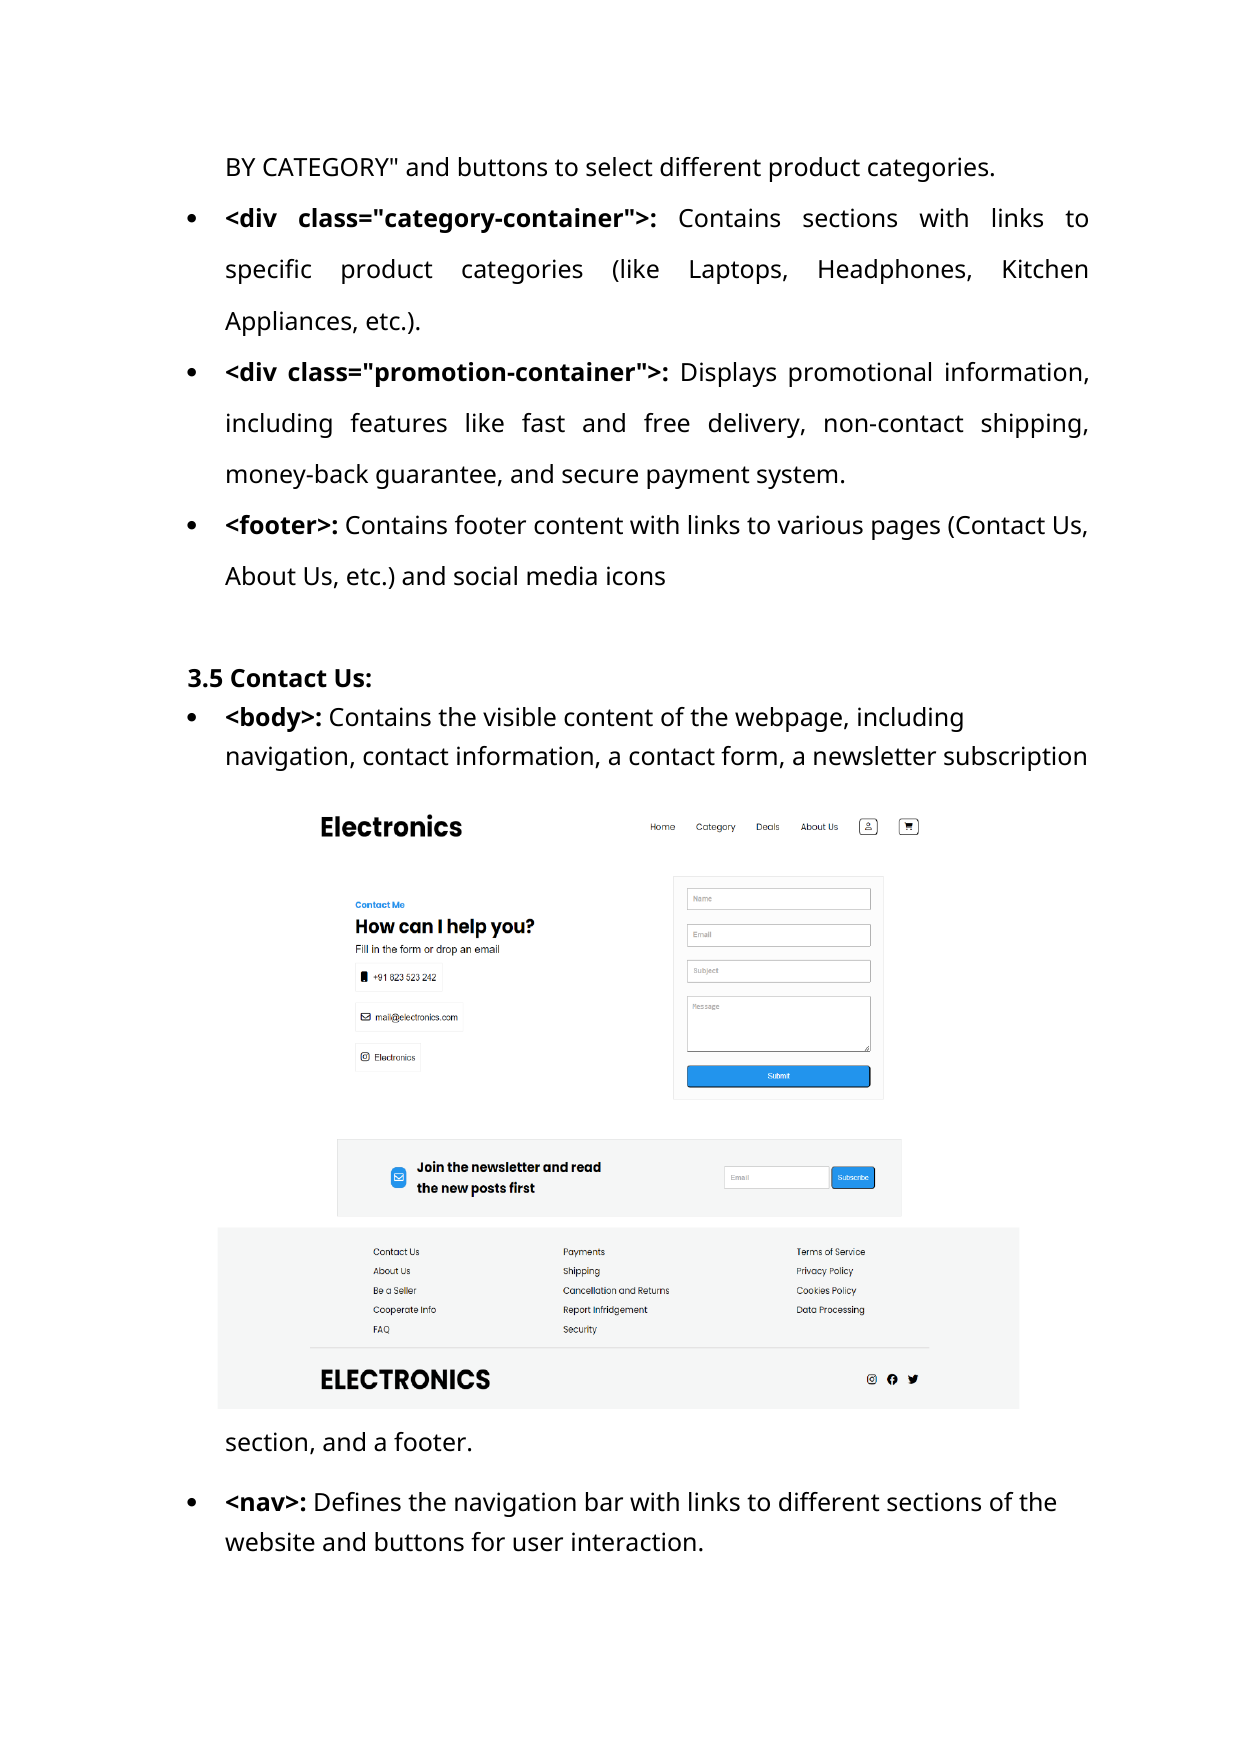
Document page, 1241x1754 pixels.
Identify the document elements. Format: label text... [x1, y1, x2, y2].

list <div class="content-header">: Displays a header with the title "CHOOSE BY CATEGORY" and buttons to select different product categories. [187, 150, 1090, 235]
list <footer>: Contains footer content with links to various pages (Contact Us, About Us, etc.) and social media icons [187, 558, 1090, 643]
picture [216, 858, 1019, 1458]
list <div class="category-container">: Contains sections with links to specific product categories (like Laptops, Headphones, Kitchen Appliances, etc.). [187, 252, 1090, 388]
list <div class="promotion-container">: Displays promotional information, including features like fast and free delivery, non-contact shipping, money-back guarantee, and secure payment system. [187, 405, 1090, 541]
text 3.5 Contact Us: [187, 711, 1090, 746]
